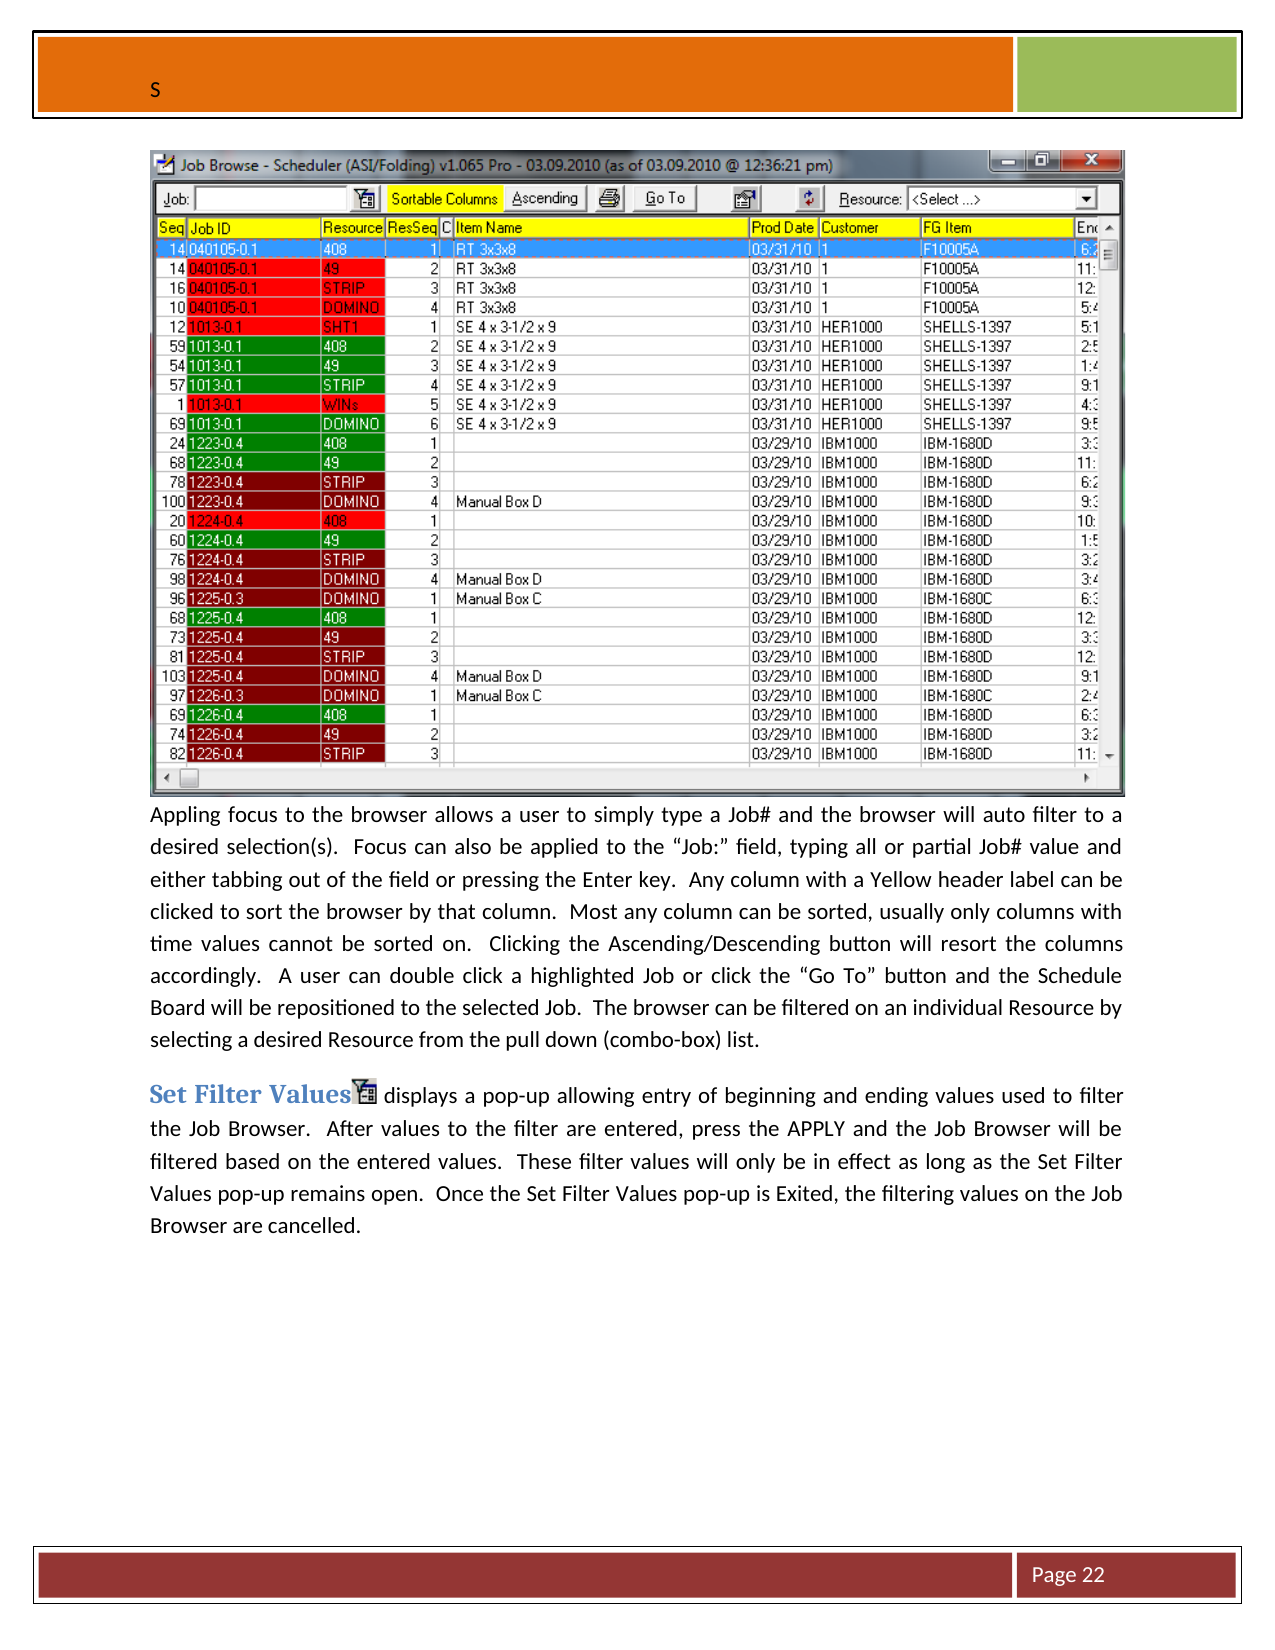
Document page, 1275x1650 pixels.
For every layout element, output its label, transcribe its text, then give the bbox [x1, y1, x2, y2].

picture [150, 150, 1125, 797]
text Set Filter Values displays a pop-up allowing entry of beginning and ending values used to filter the Job Browser. After values to the filter are entered, press the APPLY and the Job Browser will be filtered based on the entered values. These filter values will only be in effect as long as the Set Filter Values pop-up remains open. Once the Set Filter Values pop-up is Exited, the filtering values on the Job Browser are cancelled. [150, 1079, 1125, 1239]
text Appling focus to the browser allows a user to simply type a Job# and the browser will auto filter to a desired selection(s). Focus can also be applied to the “Job:” field, typing all or partial Job# value and either tabbing out of the field or pressing the Enter key. Any column with a Yellow header label can be clicked to sort the browser by that column. Most any column can be sorted, usually only columns with time values cannot be sorted on. Clicking the Ascending/Descending button will resort the columns accordingly. A user can double click a highlighted Job or click the “Go To” button and the Schedule Board will be repositioned to the selected Job. The browser can be filtered on an individual Resource by selecting a desired Resource from the pull down (combo-box) list. [150, 797, 1125, 1054]
picture [351, 1078, 377, 1104]
